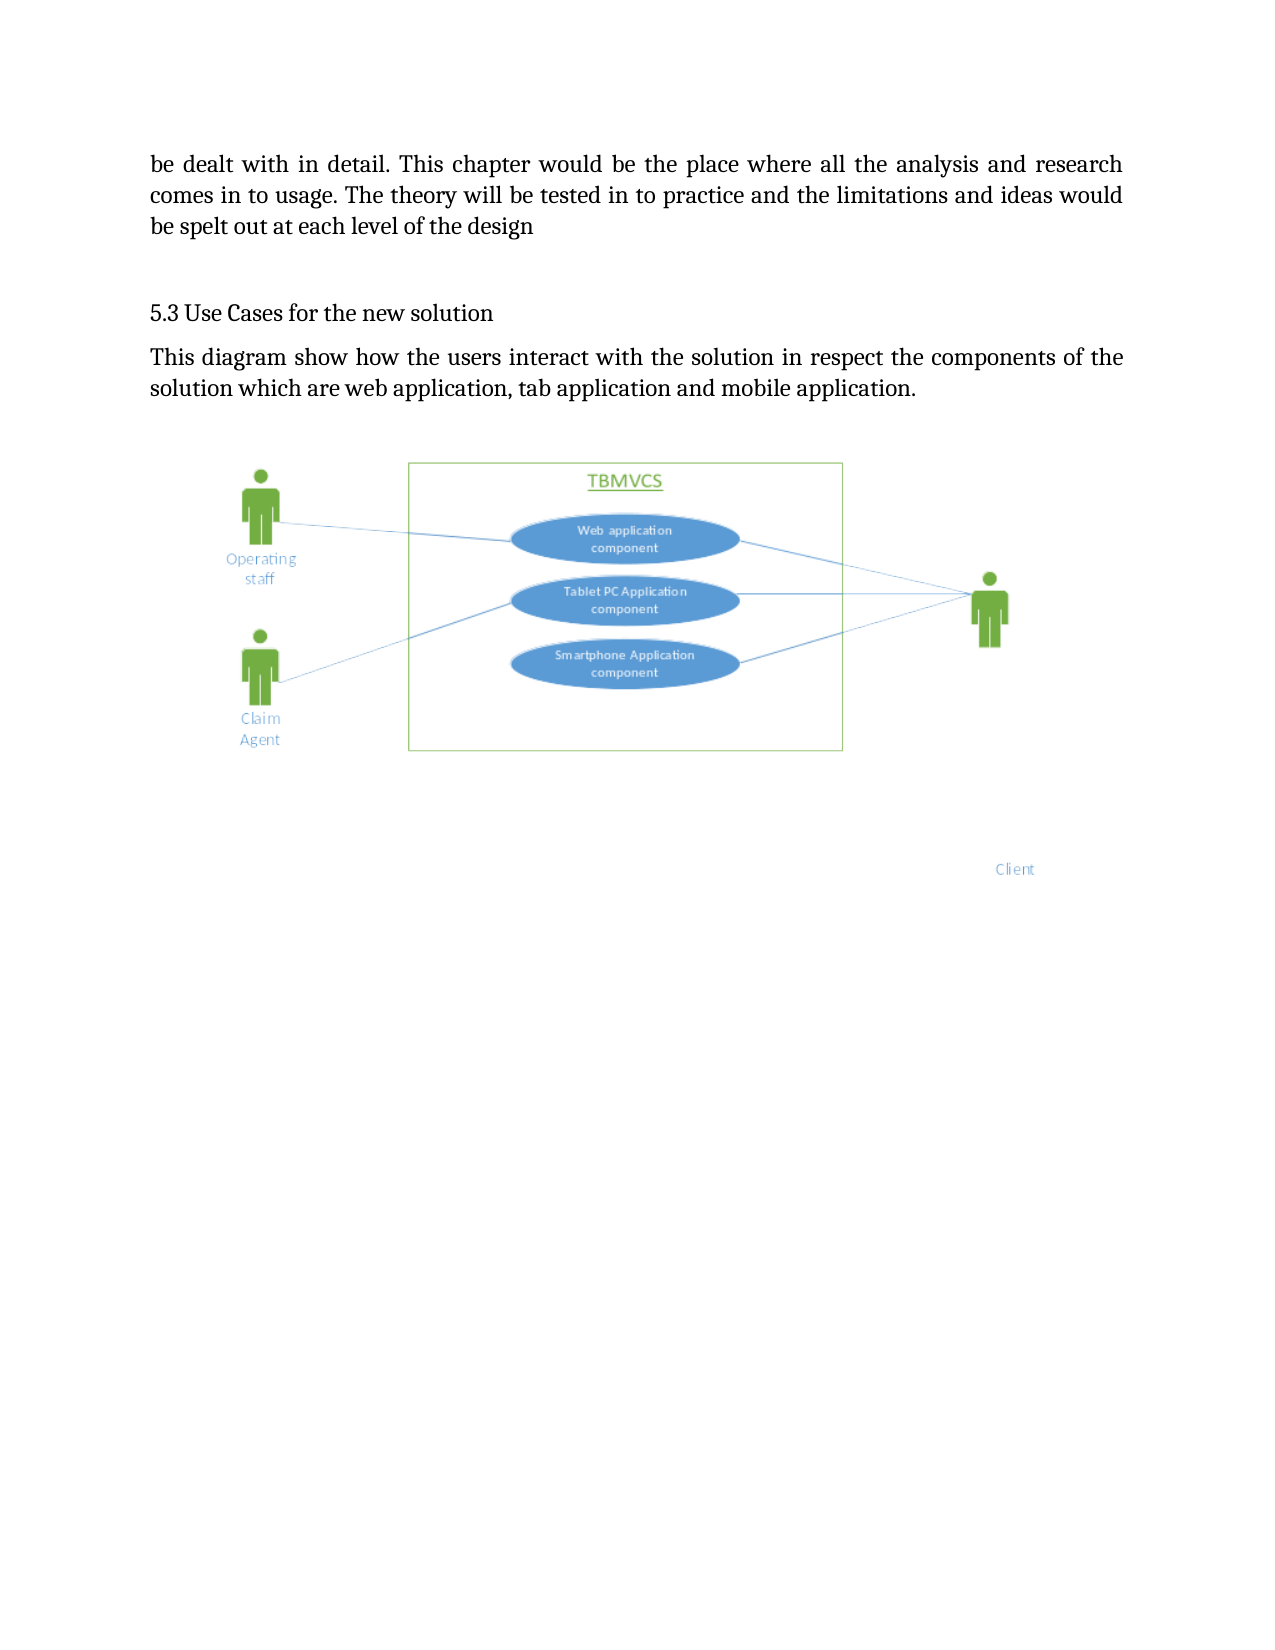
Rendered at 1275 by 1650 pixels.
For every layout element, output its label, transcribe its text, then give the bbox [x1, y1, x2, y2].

text This diagram show how the users interact with the solution in respect the components of the solution which are web application, tab application and mobile application. [150, 343, 1125, 402]
text 5.3 Use Cases for the new solution [150, 299, 1125, 328]
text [150, 150, 1125, 241]
